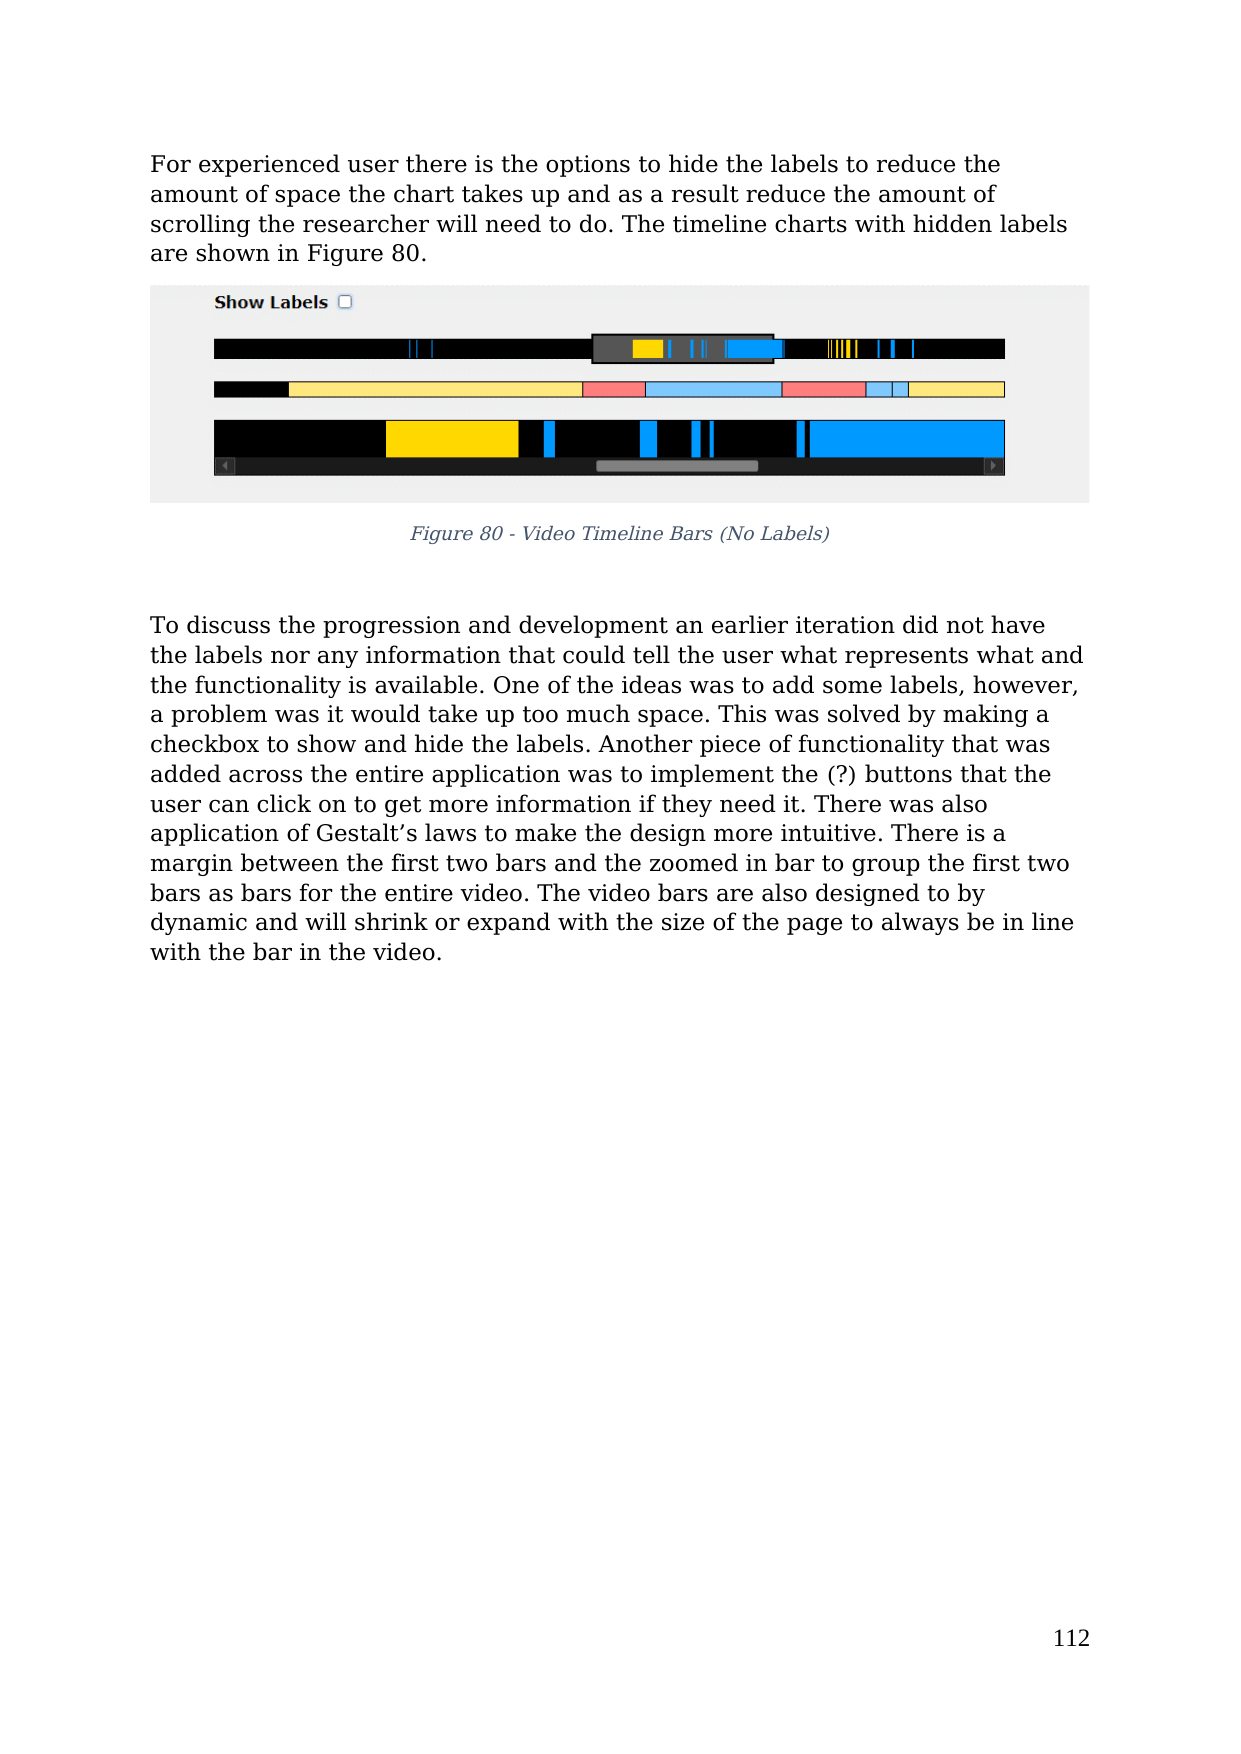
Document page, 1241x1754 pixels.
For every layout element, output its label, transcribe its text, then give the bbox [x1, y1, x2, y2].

text Figure - Video Timeline Bars (No Labels) [150, 521, 1090, 544]
text For experienced user there is the options to hide the labels to reduce the amount of space the chart takes up and as a result reduce the amount of scrolling the researcher will need to do. The timeline charts with hidden labels are shown in Figure 80. [150, 150, 1090, 267]
text To discuss the progression and development an earlier iteration did not have the labels nor any information that could tell the user what represents what and the functionality is available. One of the ideas was to add some labels, however, a problem was it would take up too much space. This was solved by making a checkbox to show and hide the labels. Another piece of functionality that was added across the entire application was to implement the (?) buttons that the user can click on to get more information if they need it. There was also application of Gestalt’s laws to make the design more intuitive. There is a margin between the first two bars and the zoomed in bar to group the first two bars as bars for the entire video. The video bars are also designed to by dynamic and will shrink or expand with the size of the page to always be in line with the bar in the video. [150, 611, 1090, 965]
picture [150, 285, 1090, 503]
